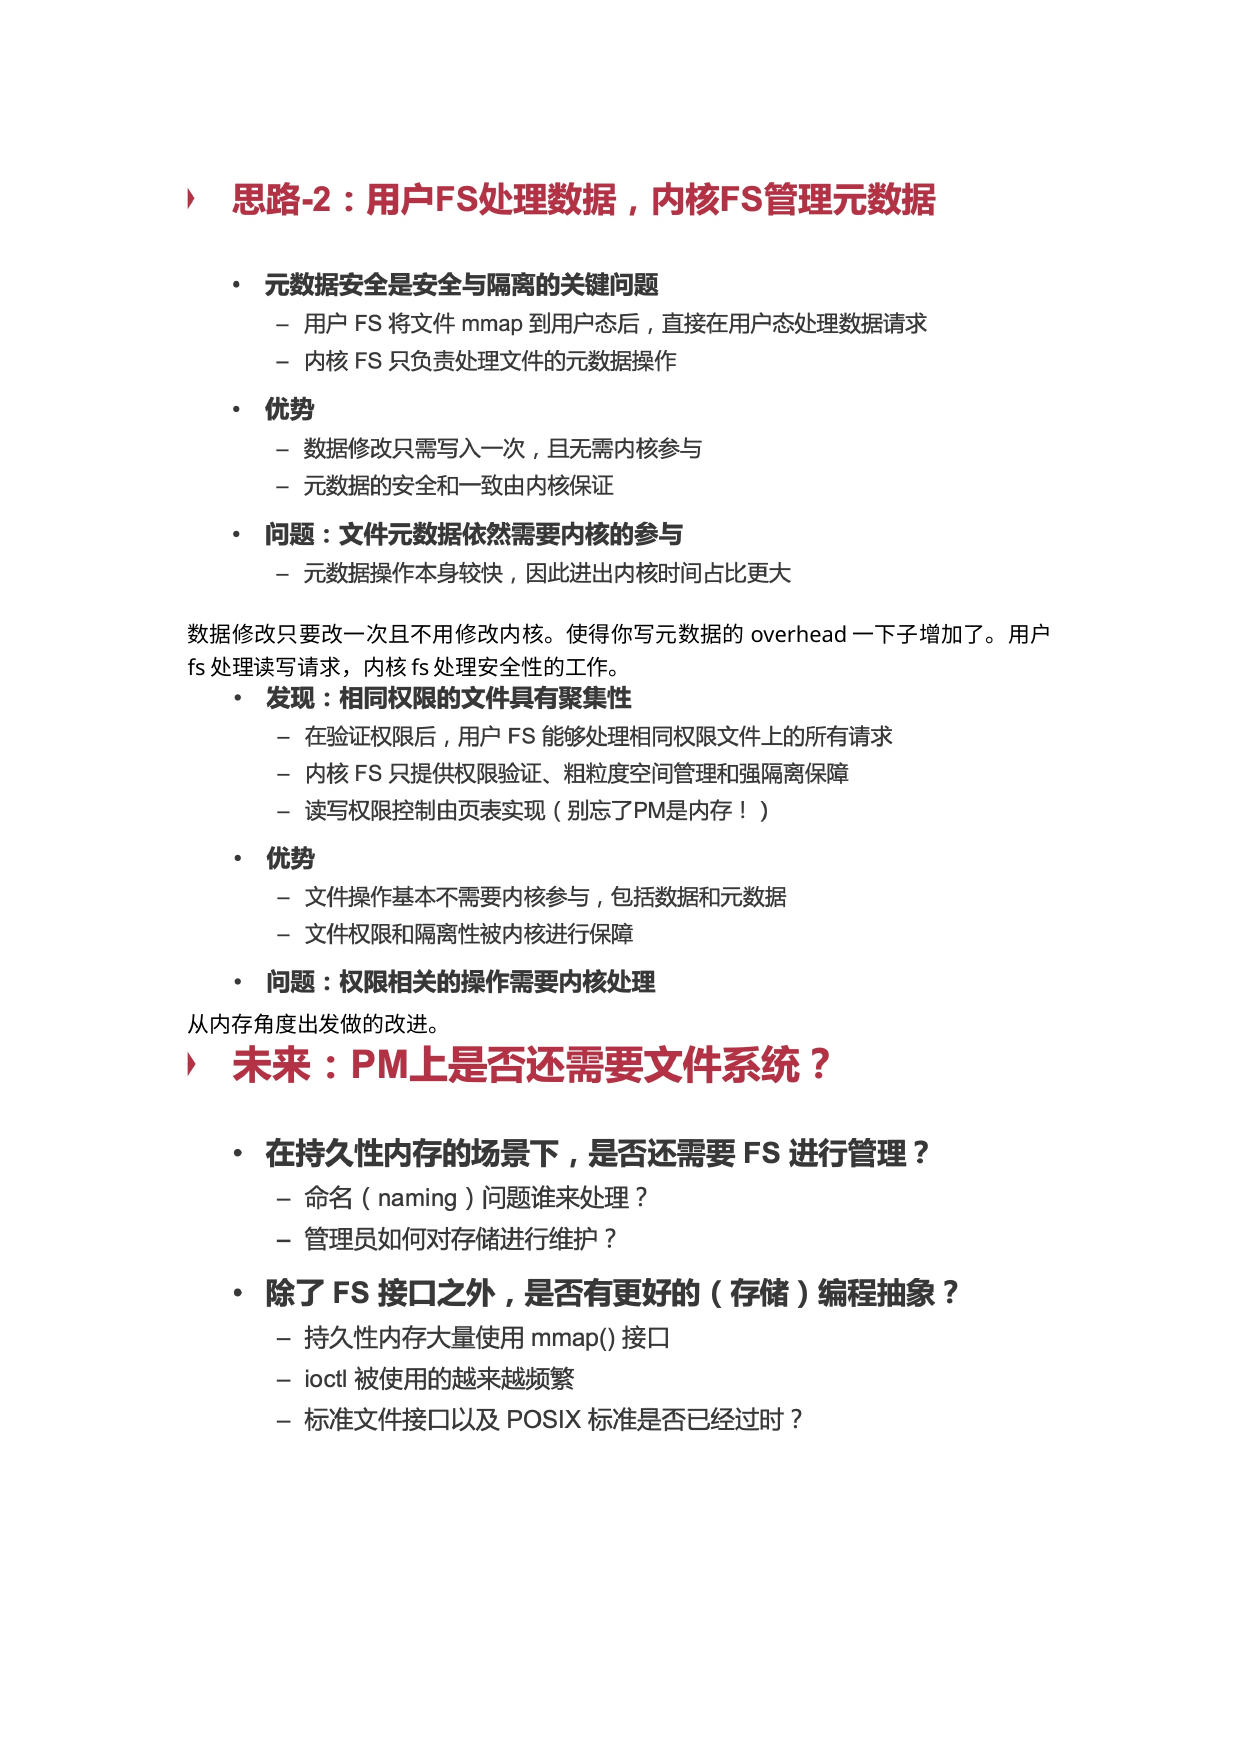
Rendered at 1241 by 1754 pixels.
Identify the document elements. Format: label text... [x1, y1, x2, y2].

picture [187, 682, 1053, 1003]
picture [187, 162, 1053, 607]
text 数据修改只要改一次且不用修改内核。使得你写元数据的overhead一下子增加了。用户fs处理读写请求，内核fs处理安全性的工作。 [187, 617, 1053, 682]
text 从内存角度出发做的改进。 [187, 1007, 1053, 1039]
picture [187, 1039, 1053, 1442]
